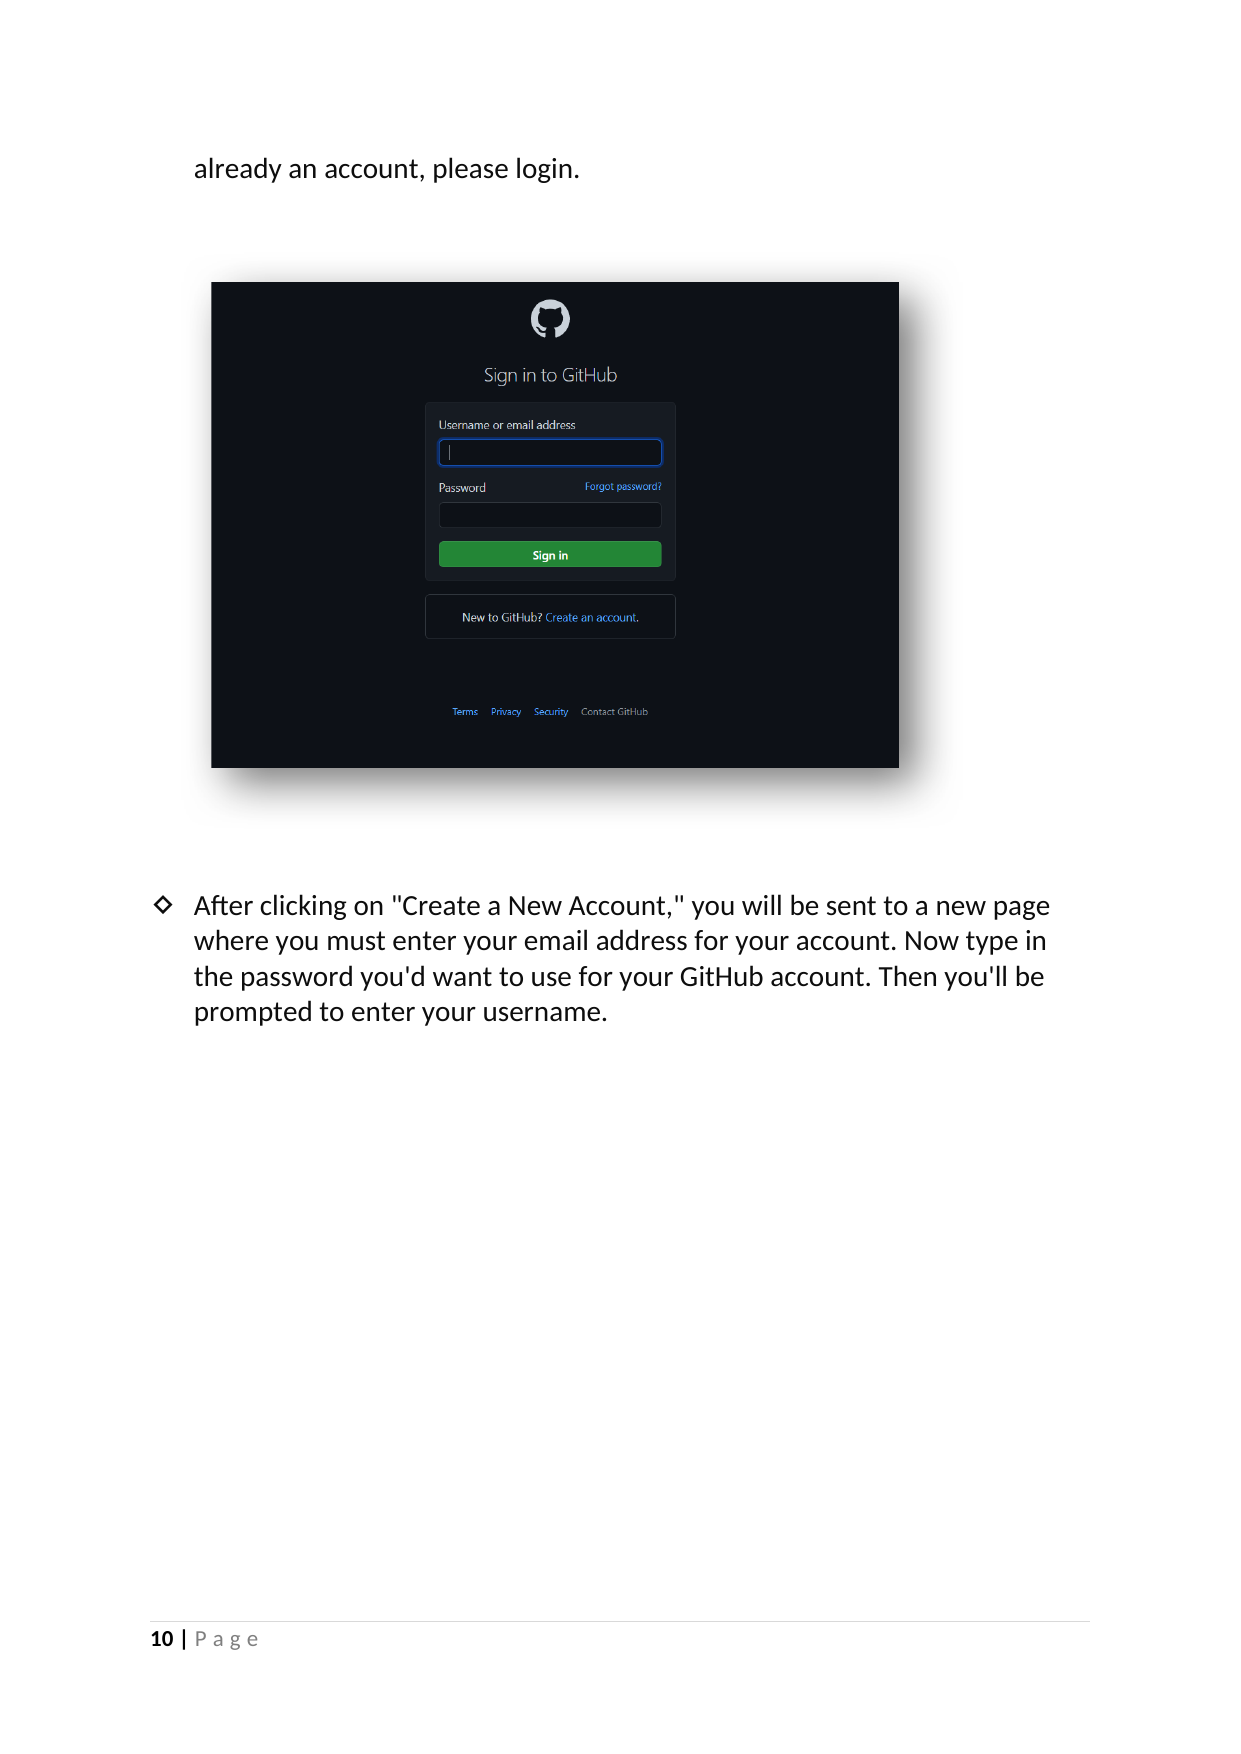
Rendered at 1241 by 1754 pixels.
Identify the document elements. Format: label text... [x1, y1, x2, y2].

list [150, 150, 995, 186]
list After clicking on "Create a New Account," you will be sent to a new page where you must enter your email address for your account. Now type in the password you'd want to use for your GitHub account. Then you'll be prompted to enter your username. [150, 887, 1090, 1029]
picture [211, 282, 899, 768]
